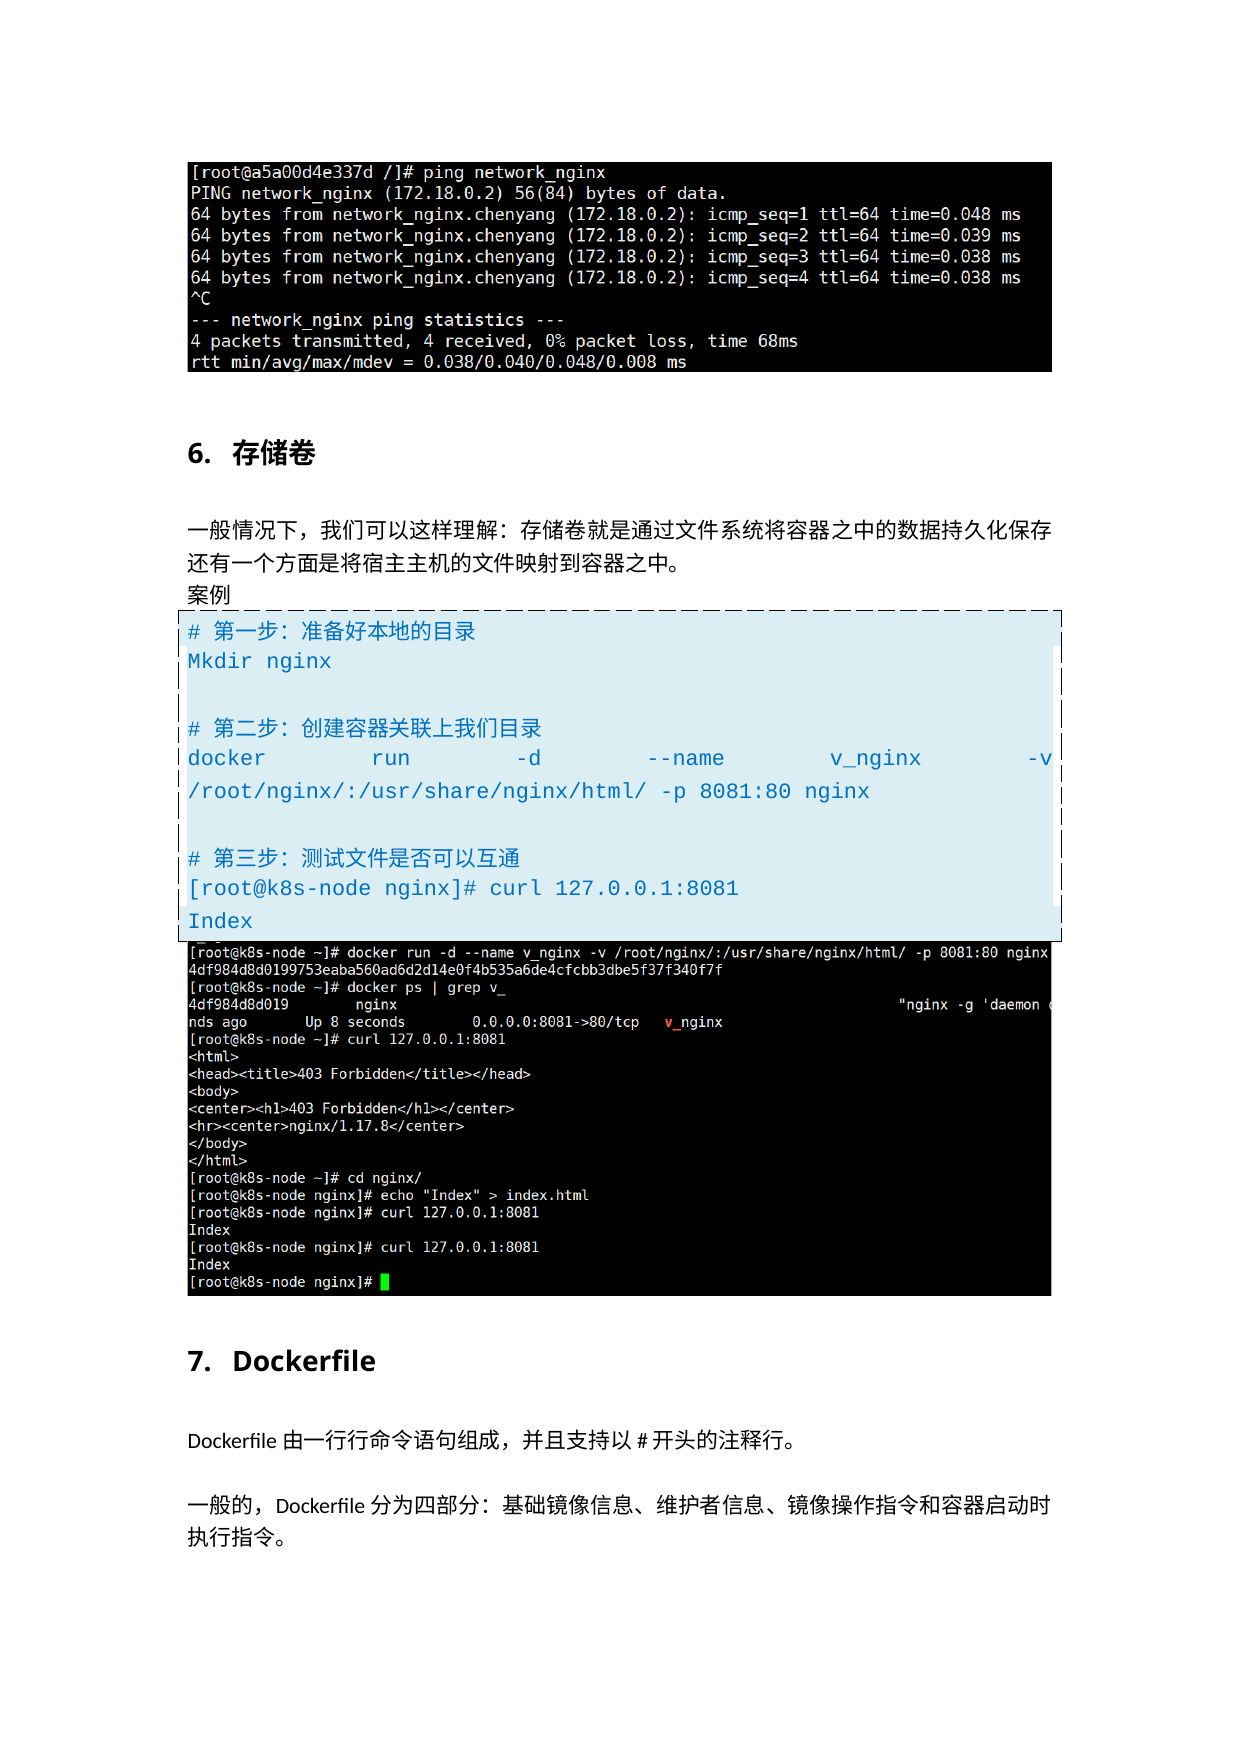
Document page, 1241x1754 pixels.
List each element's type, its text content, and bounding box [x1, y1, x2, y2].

text # 第一步：准备好本地的目录 [178, 610, 1062, 646]
text 一般情况下，我们可以这样理解：存储卷就是通过文件系统将容器之中的数据持久化保存。还有一个方面是将宿主主机的文件映射到容器之中。 [187, 513, 1053, 578]
subtitle 存储卷 [187, 419, 1053, 484]
text Mkdir nginx [187, 646, 1053, 678]
list 一般的，Dockerfile 分为四部分：基础镜像信息、维护者信息、镜像操作指令和容器启动时执行指令。 [187, 1487, 1053, 1552]
text [root@k8s-node nginx]# curl 127.0.0.1:8081 [187, 873, 1053, 903]
text Index [178, 903, 1062, 941]
text # 第三步：测试文件是否可以互通 [187, 841, 1053, 873]
list Dockerfile 由一行行命令语句组成，并且支持以 # 开头的注释行。 [187, 1422, 1053, 1455]
picture [187, 162, 1052, 372]
picture [187, 941, 1052, 1296]
text docker run -d --name v_nginx -v /root/nginx/:/usr/share/nginx/html/ -p 8081:80 nginx [187, 743, 1053, 808]
text # 第二步：创建容器关联上我们目录 [187, 711, 1053, 743]
text 案例 [187, 578, 1053, 610]
subtitle Dockerfile [187, 1328, 1053, 1393]
